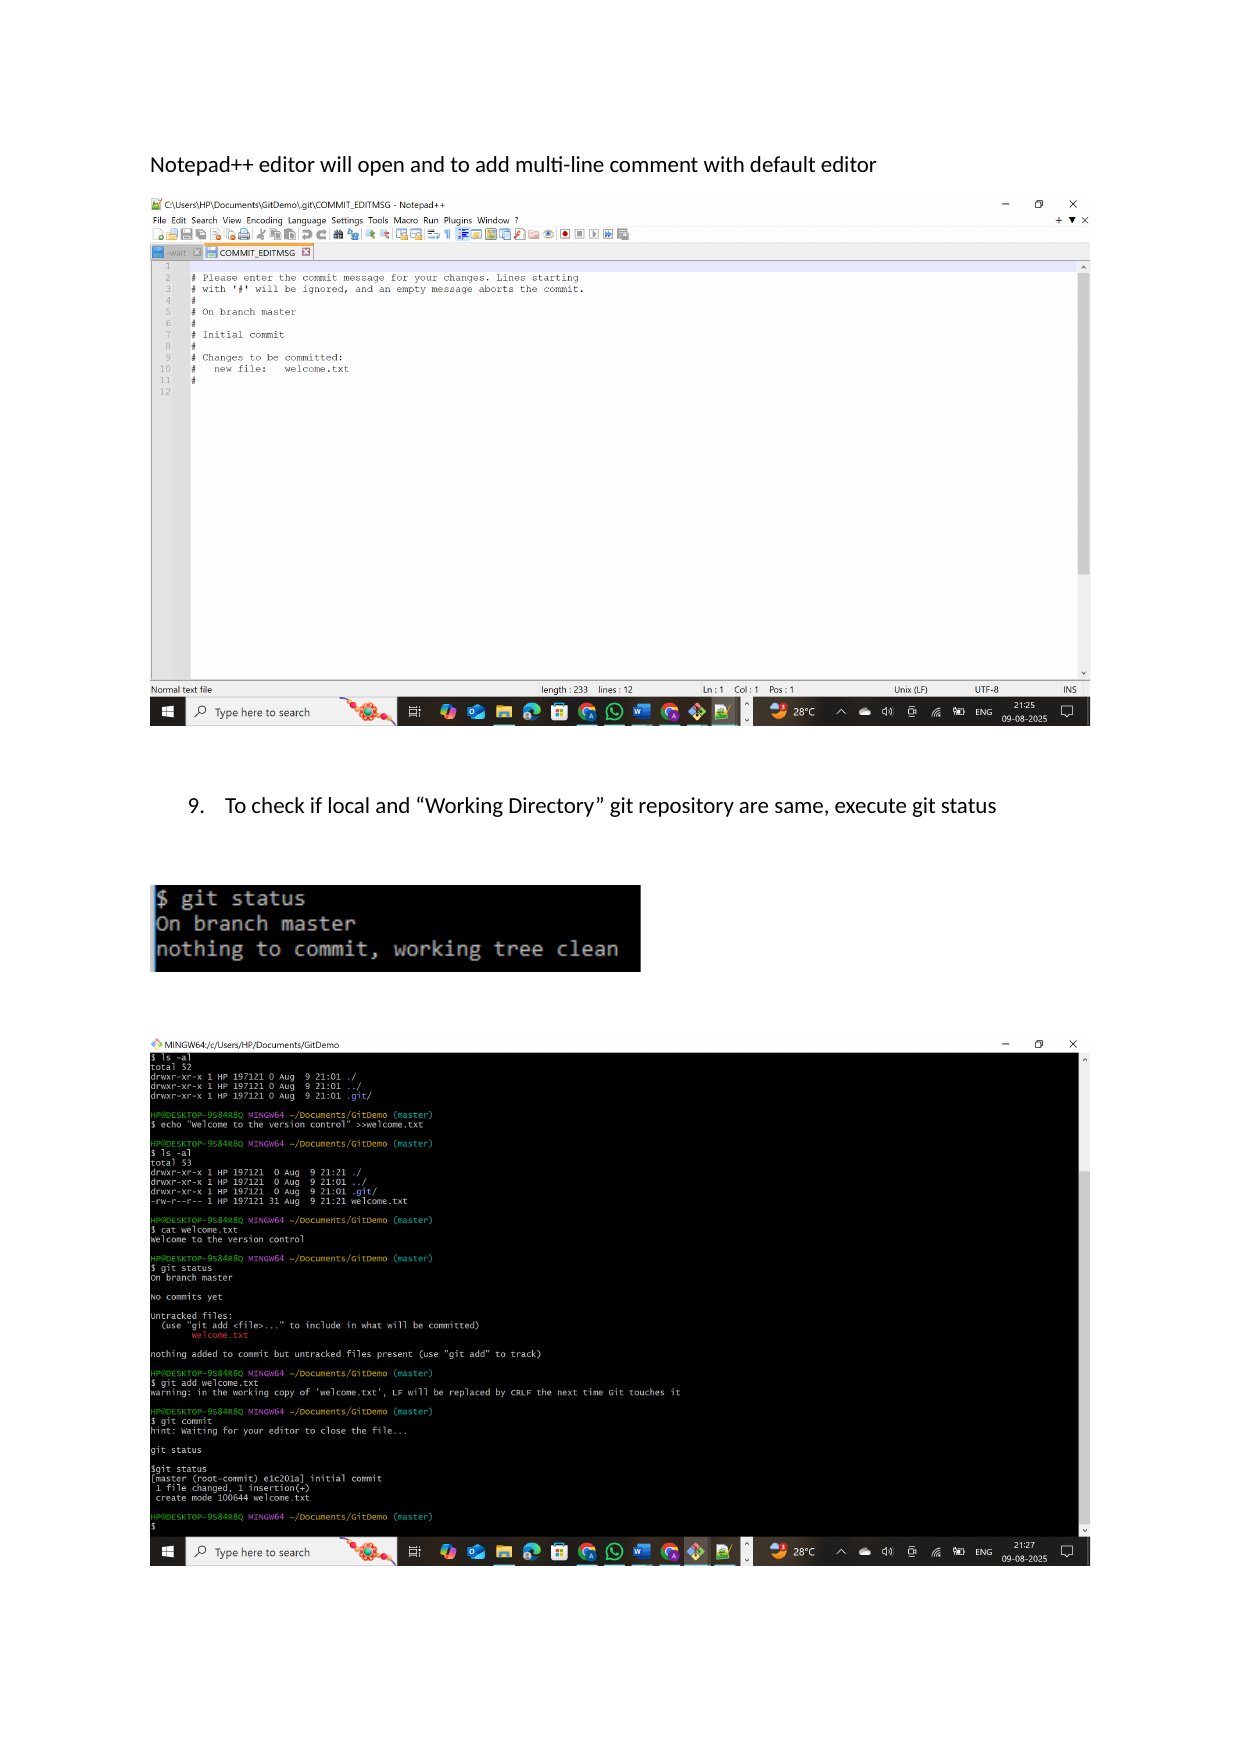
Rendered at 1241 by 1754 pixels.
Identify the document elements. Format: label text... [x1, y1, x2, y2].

text Notepad++ editor will open and to add multi-line comment with default editor [150, 150, 1090, 178]
picture [150, 885, 641, 972]
list To check if local and “Working Directory” git repository are same, execute git status [187, 791, 1090, 819]
picture [150, 1036, 1091, 1566]
picture [150, 196, 1091, 726]
